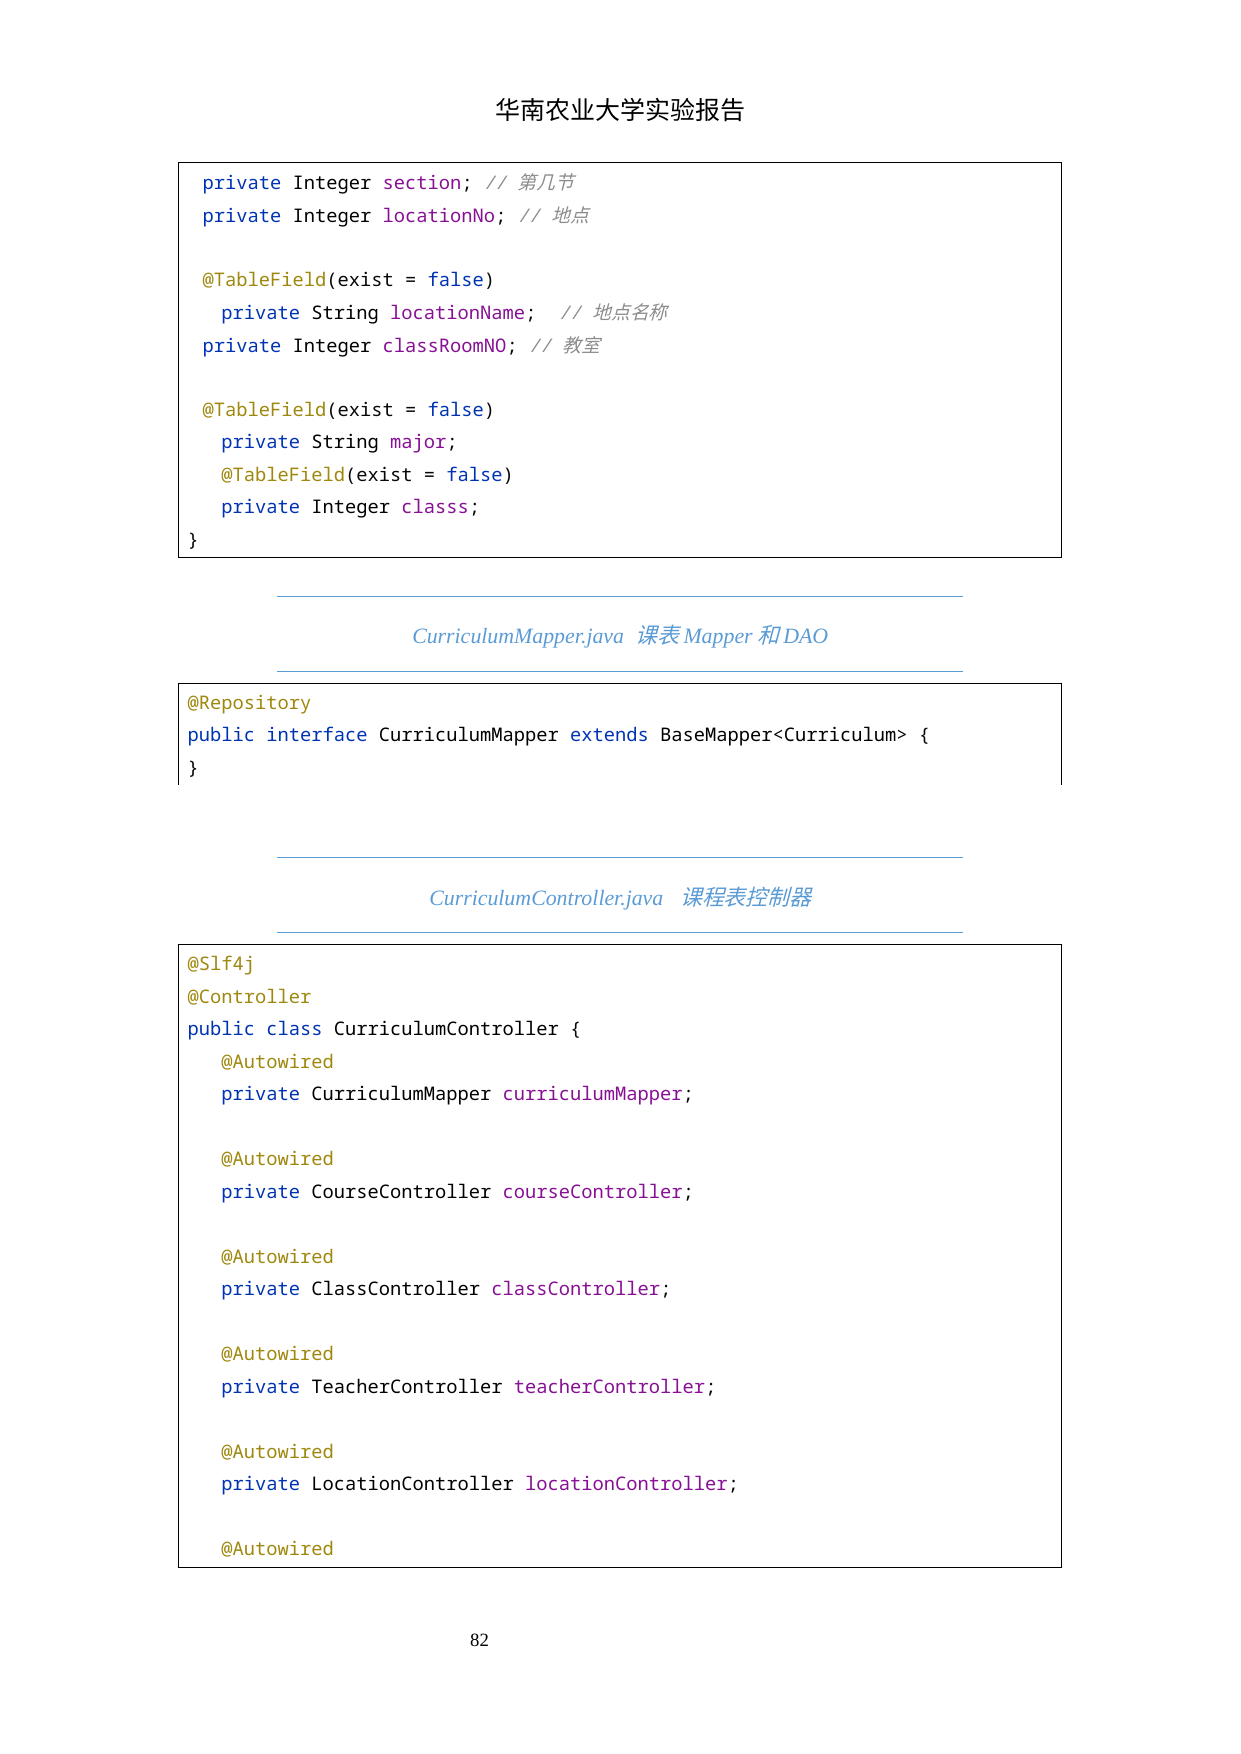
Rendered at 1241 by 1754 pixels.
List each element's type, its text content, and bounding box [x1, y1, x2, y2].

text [179, 163, 1061, 557]
text CurriculumMapper.java 课表Mapper和DAO [277, 597, 963, 671]
text @Repository public interface CurriculumMapper extends BaseMapper<Curriculum> { } [179, 684, 1061, 785]
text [179, 945, 1061, 1567]
text CurriculumController.java 课程表控制器 [277, 858, 963, 932]
